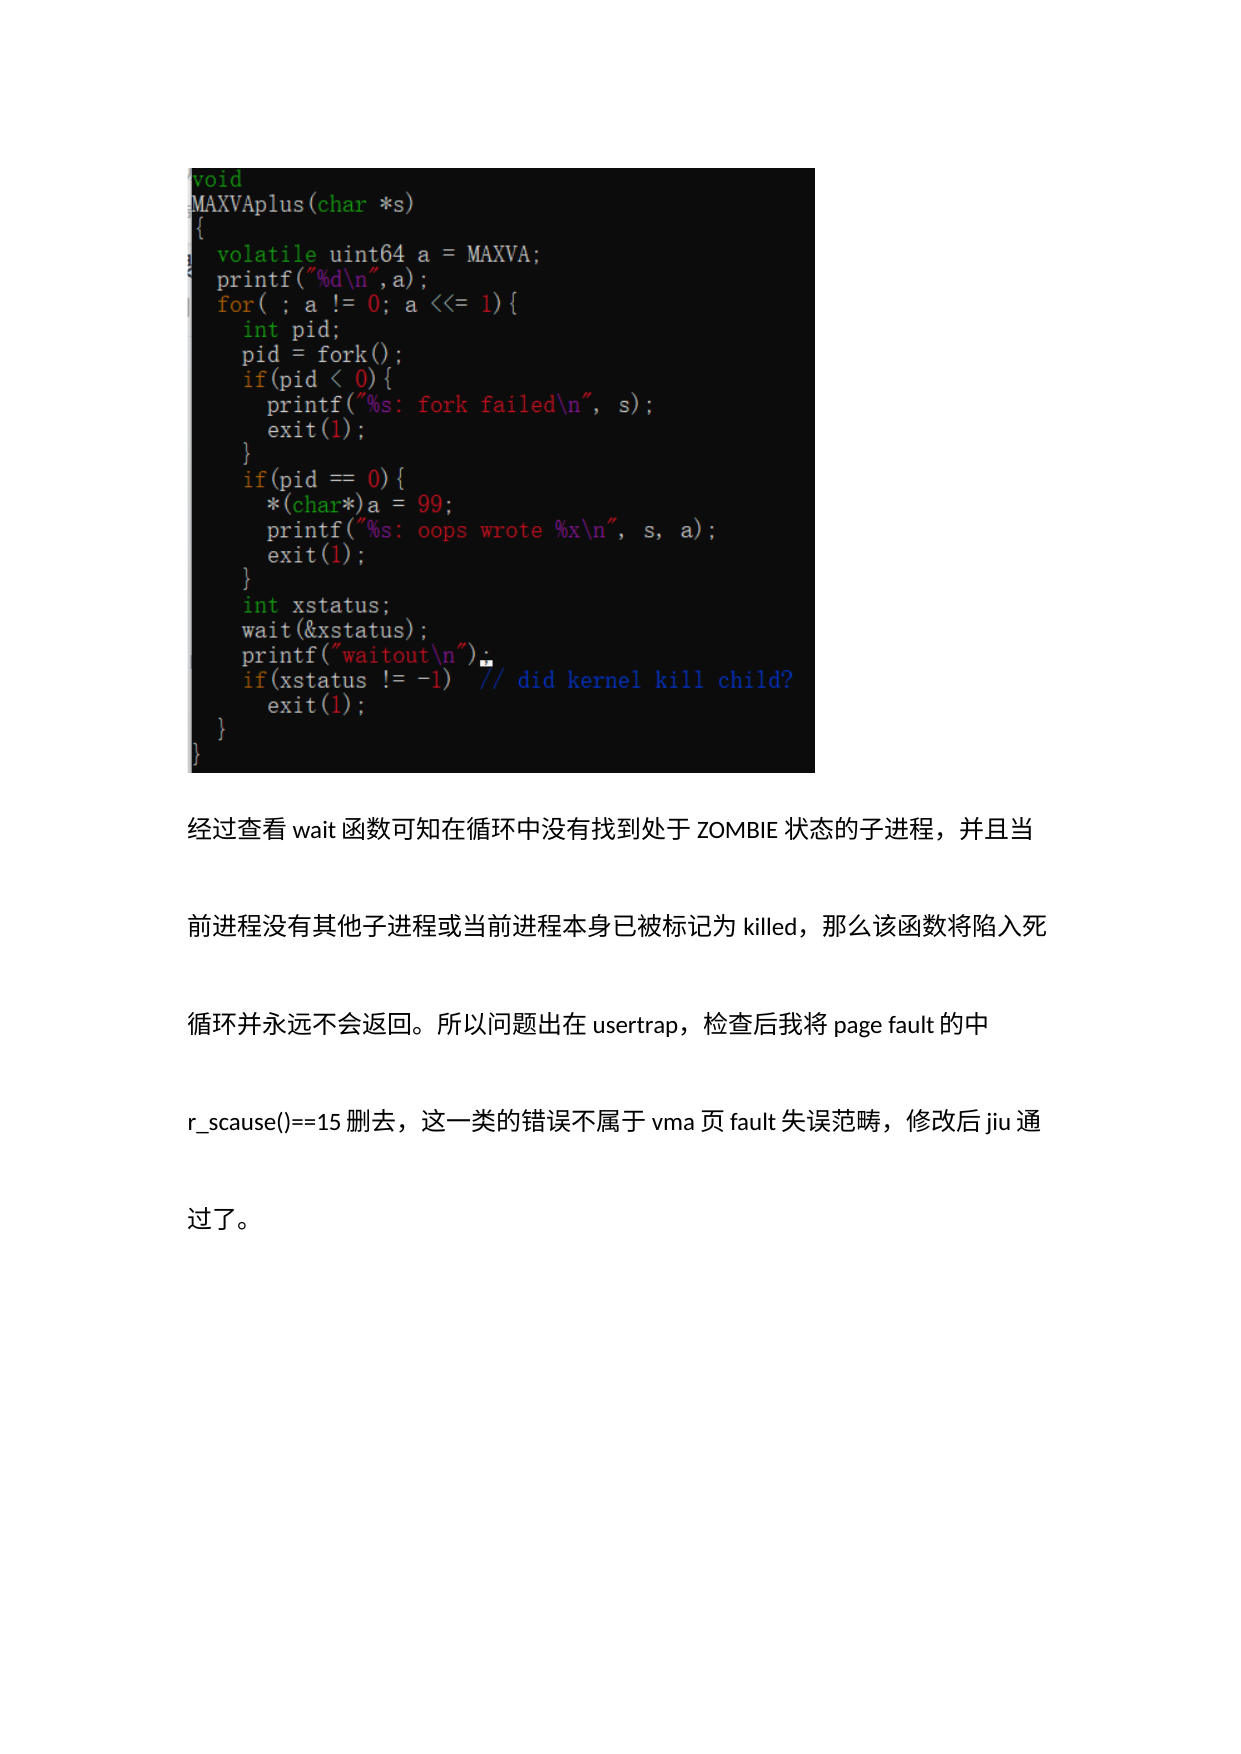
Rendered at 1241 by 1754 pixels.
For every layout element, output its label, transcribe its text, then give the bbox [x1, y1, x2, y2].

text 经过查看wait函数可知在循环中没有找到处于 ZOMBIE 状态的子进程，并且当前进程没有其他子进程或当前进程本身已被标记为 killed，那么该函数将陷入死循环并永远不会返回。所以问题出在usertrap，检查后我将page fault的中r_scause()==15删去，这一类的错误不属于vma页fault失误范畴，修改后jiu通过了。 [187, 795, 1053, 1250]
picture [187, 168, 815, 773]
